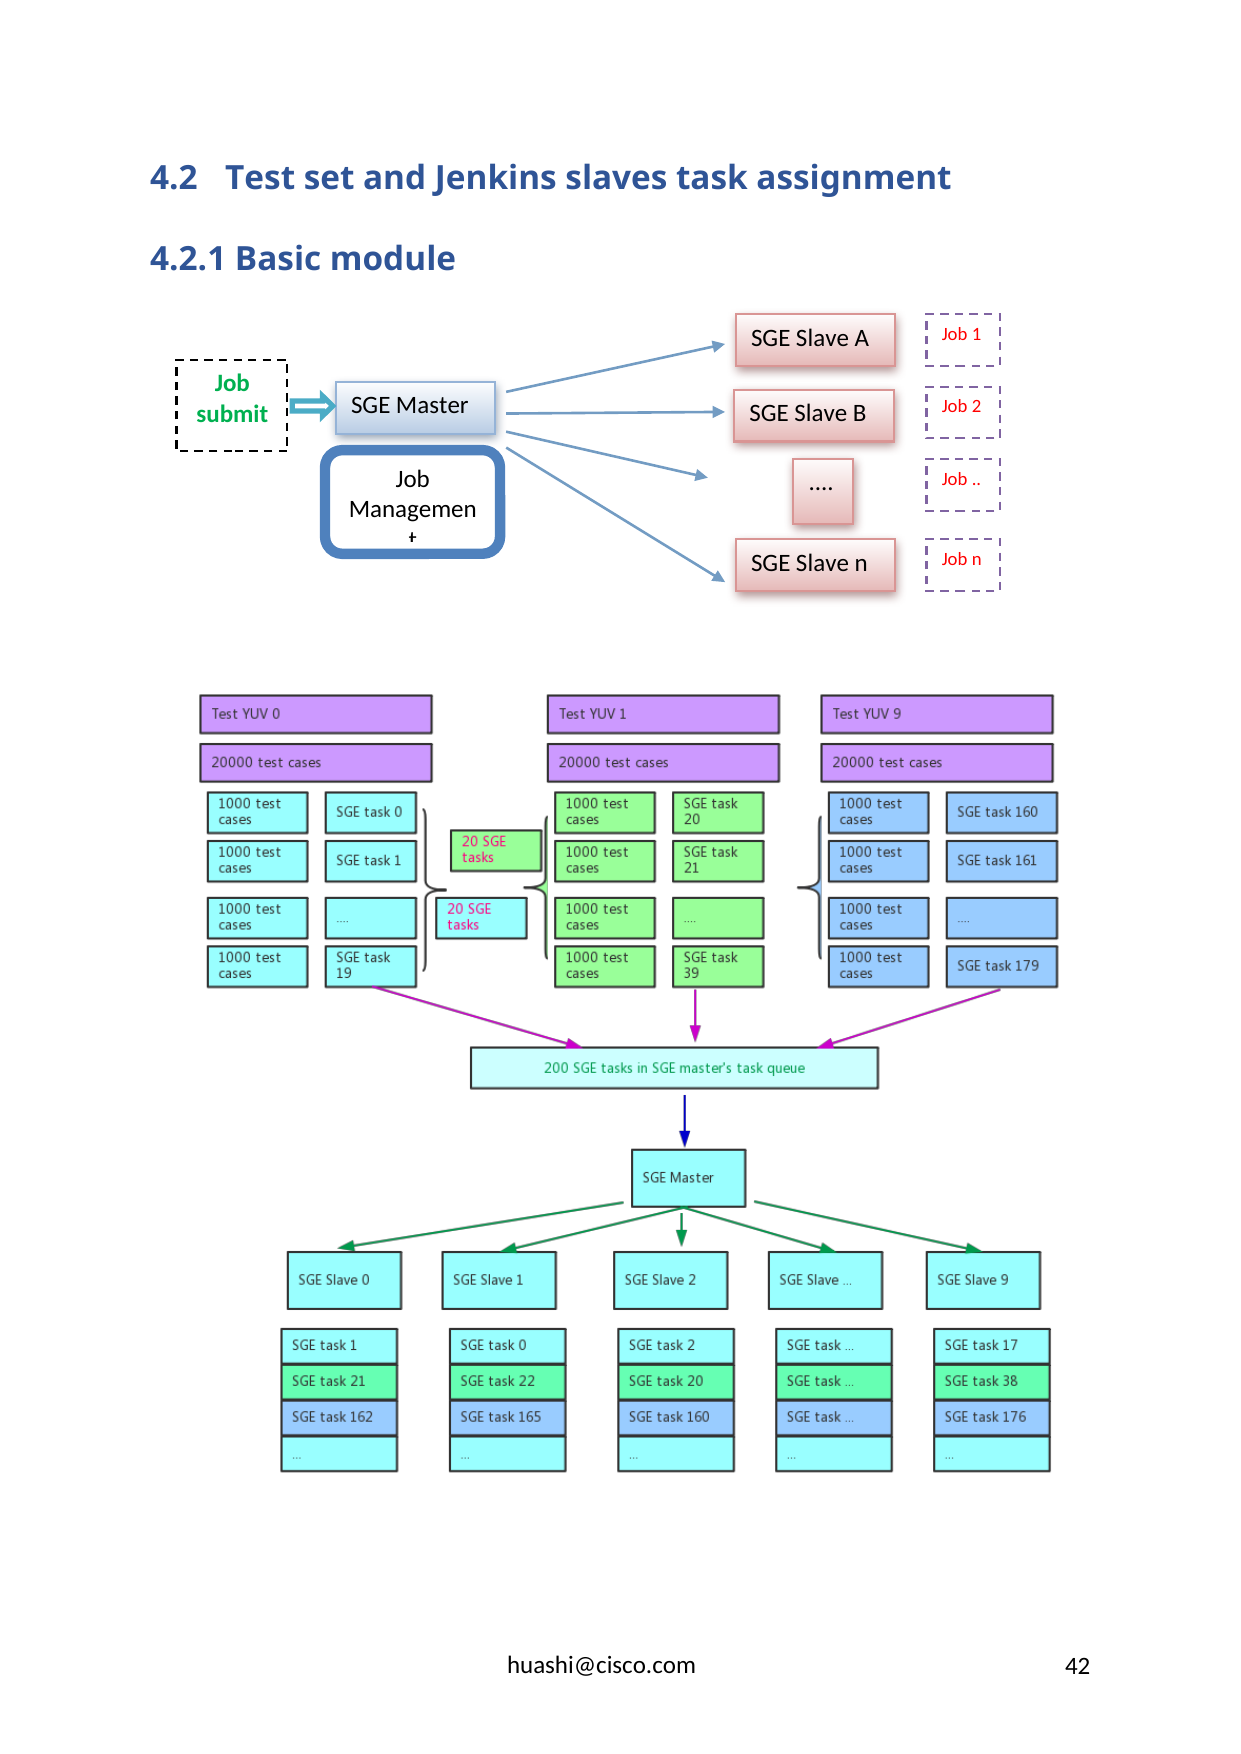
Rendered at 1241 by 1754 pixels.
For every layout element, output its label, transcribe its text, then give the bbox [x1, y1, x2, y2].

subtitle Test set and Jenkins slaves task assignment [150, 154, 1090, 199]
picture [150, 646, 1090, 1505]
subtitle 4.2.1 Basic module [150, 234, 1090, 280]
